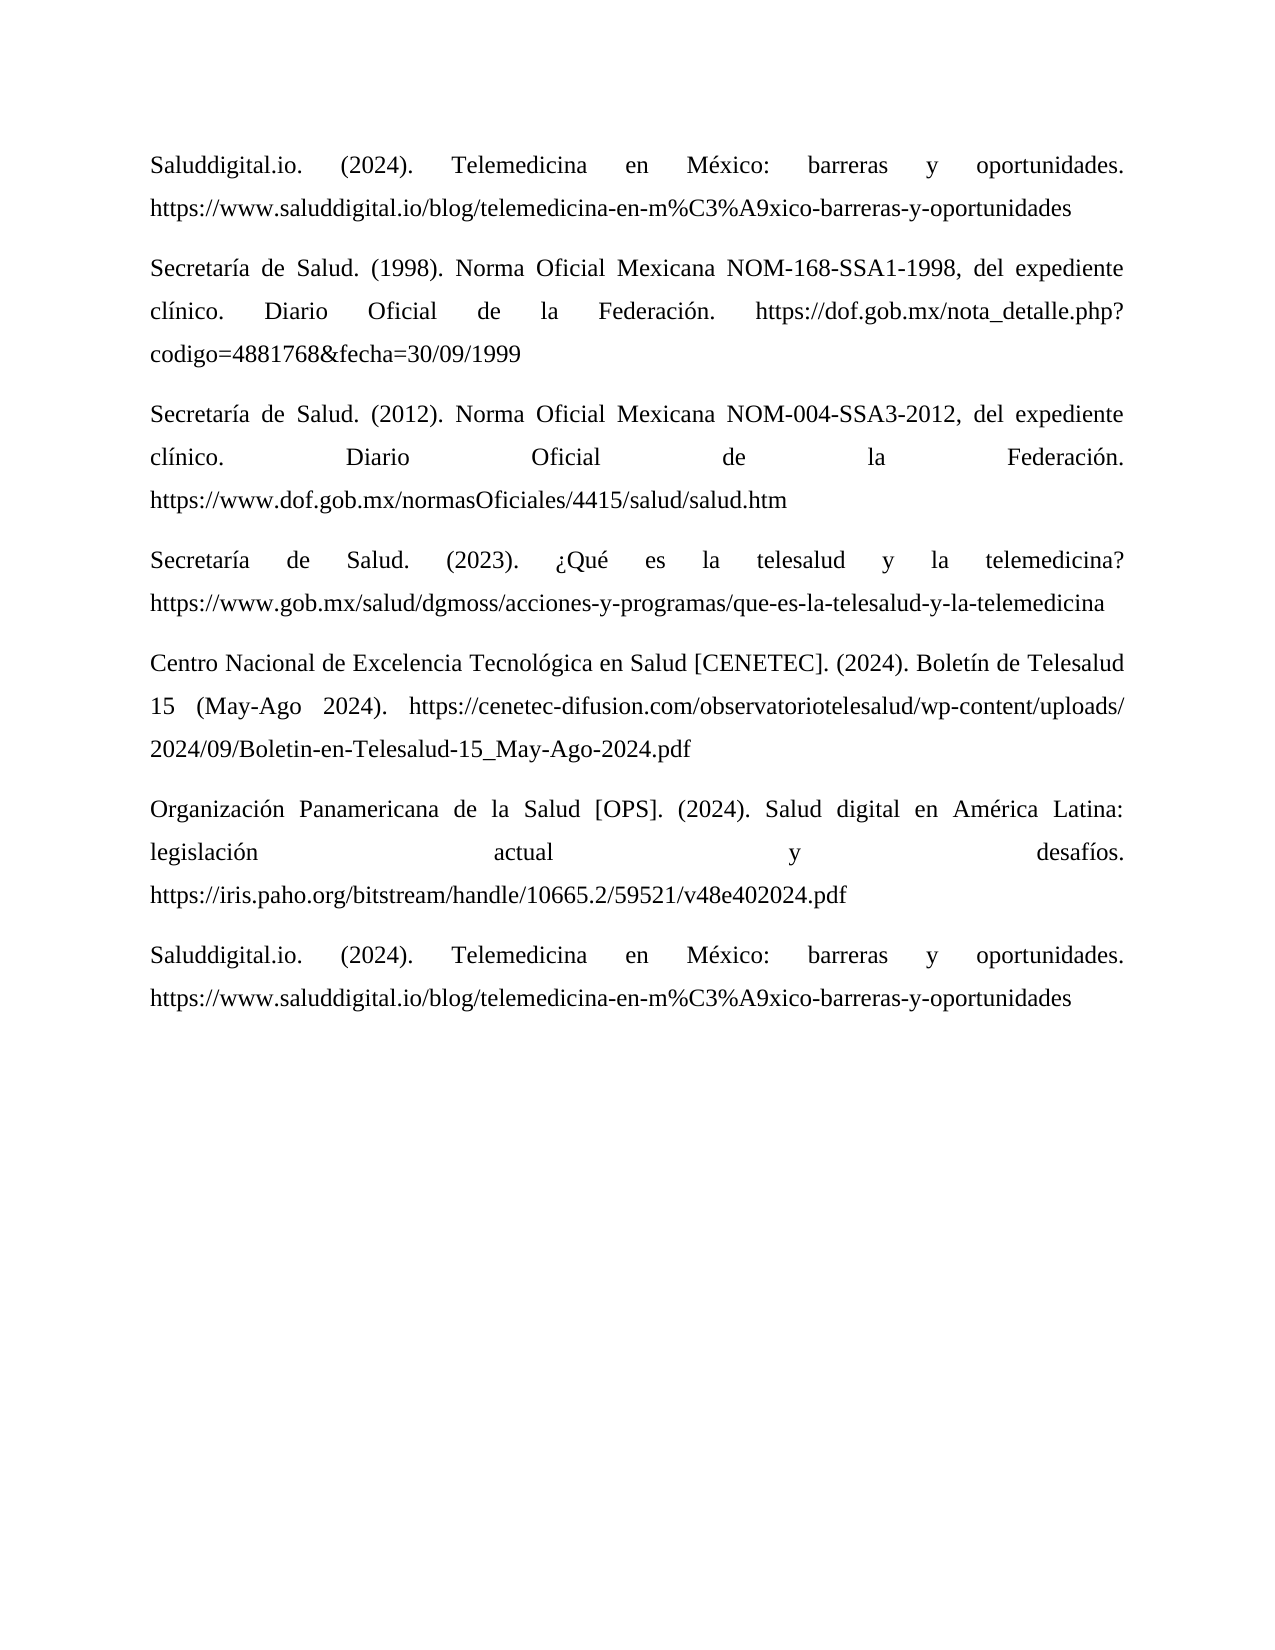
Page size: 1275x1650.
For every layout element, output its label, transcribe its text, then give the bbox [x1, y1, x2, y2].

text Secretaría de Salud. (2023). ¿Qué es la telesalud y la telemedicina? https://www.gob.mx/salud/dgmoss/acciones-y-programas/que-es-la-telesalud-y-la-telemedicina [150, 545, 1125, 617]
text Saluddigital.io. (2024). Telemedicina en México: barreras y oportunidades. https://www.saluddigital.io/blog/telemedicina-en-m%C3%A9xico-barreras-y-oportunidades [150, 150, 1125, 222]
text Secretaría de Salud. (1998). Norma Oficial Mexicana NOM-168-SSA1-1998, del expediente clínico. Diario Oficial de la Federación. https://dof.gob.mx/nota_detalle.php?codigo=4881768&fecha=30/09/1999 [150, 253, 1125, 368]
text Organización Panamericana de la Salud [OPS]. (2024). Salud digital en América Latina: legislación actual y desafíos. https://iris.paho.org/bitstream/handle/10665.2/59521/v48e402024.pdf [150, 794, 1125, 909]
text Centro Nacional de Excelencia Tecnológica en Salud [CENETEC]. (2024). Boletín de Telesalud 15 (May-Ago 2024). https://cenetec-difusion.com/observatoriotelesalud/wp-content/uploads/2024/09/Boletin-en-Telesalud-15_May-Ago-2024.pdf [150, 648, 1125, 763]
text Saluddigital.io. (2024). Telemedicina en México: barreras y oportunidades. https://www.saluddigital.io/blog/telemedicina-en-m%C3%A9xico-barreras-y-oportunidades [150, 940, 1125, 1012]
text Secretaría de Salud. (2012). Norma Oficial Mexicana NOM-004-SSA3-2012, del expediente clínico. Diario Oficial de la Federación. https://www.dof.gob.mx/normasOficiales/4415/salud/salud.htm [150, 399, 1125, 514]
